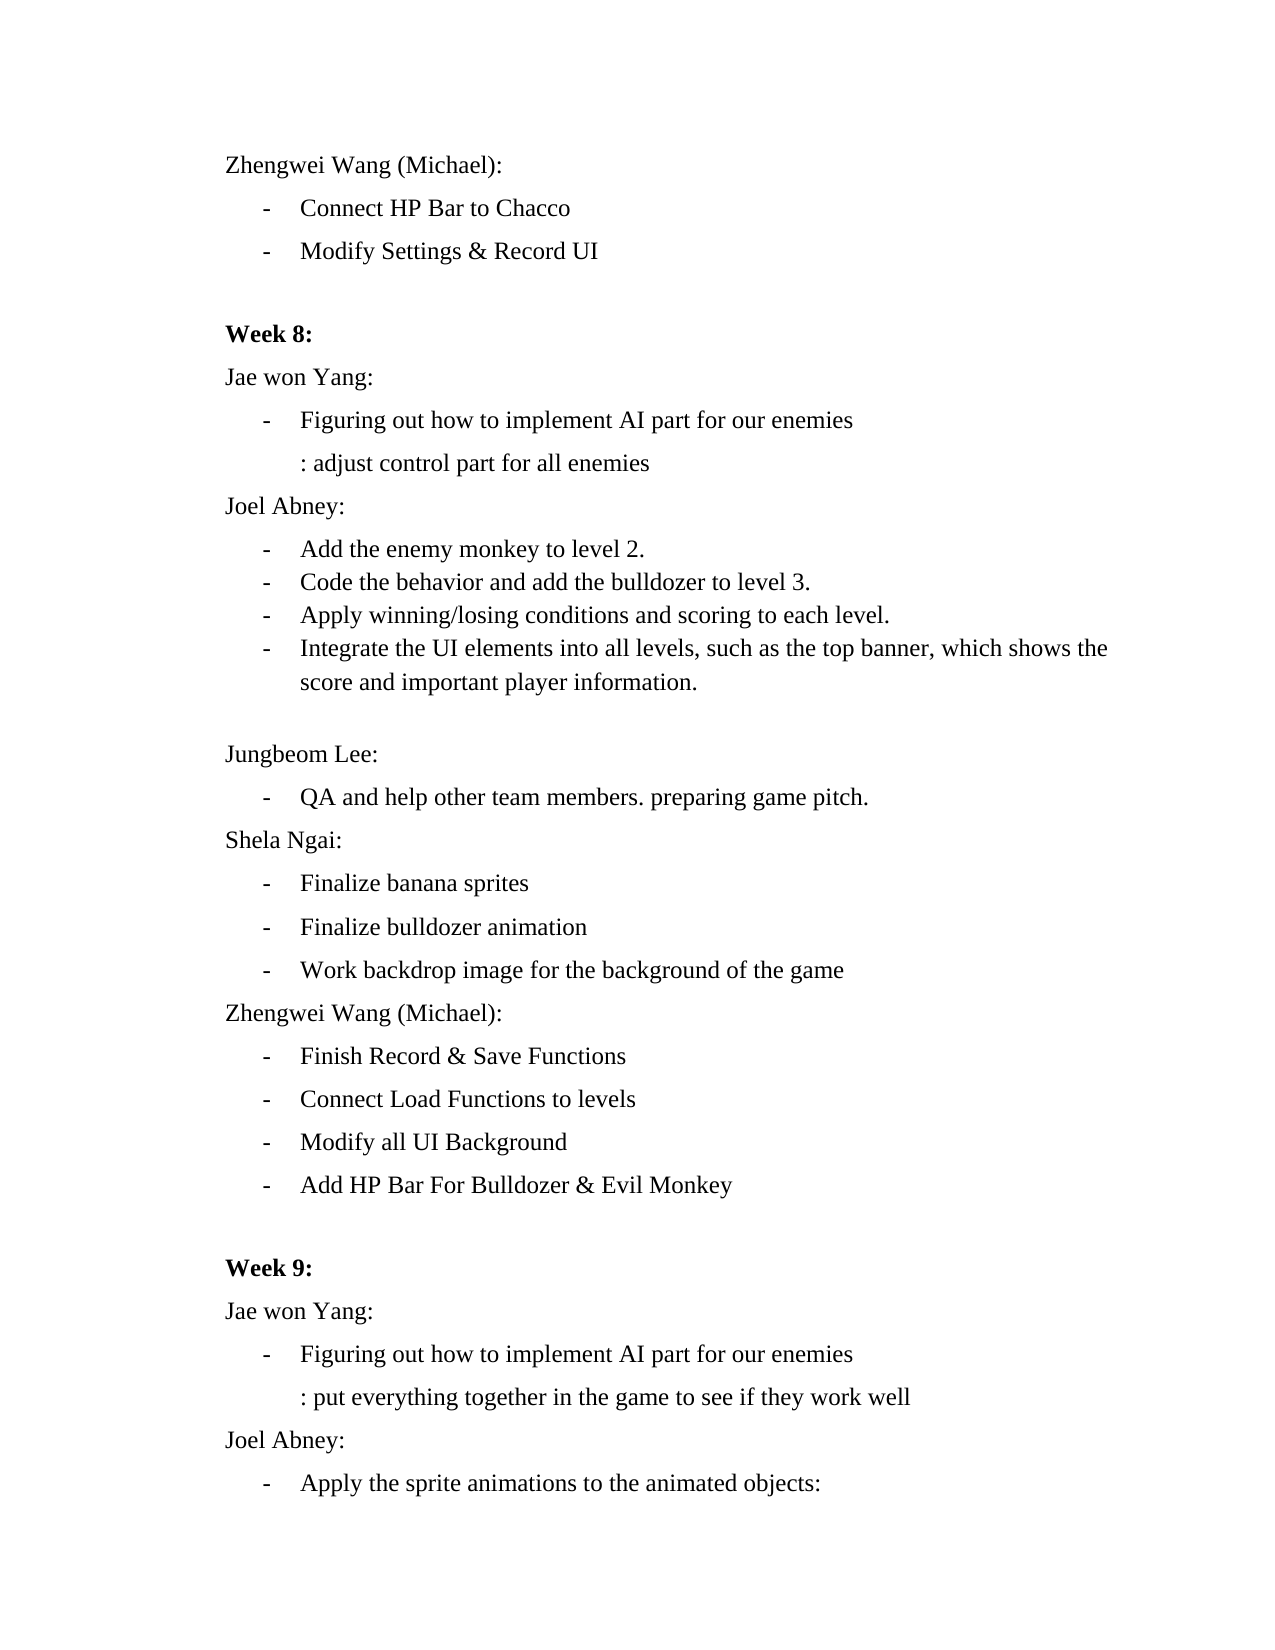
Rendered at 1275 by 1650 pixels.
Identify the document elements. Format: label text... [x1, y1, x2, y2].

text Zhengwei Wang (Michael): [150, 998, 1125, 1027]
list Finalize bulldozer animation [262, 912, 1125, 940]
list Finish Record & Save Functions [262, 1041, 1125, 1070]
list Connect HP Bar to Chacco [262, 193, 1125, 222]
list Integrate the UI elements into all levels, such as the top banner, which shows the score and important player information. [262, 633, 1125, 695]
list QA and help other team members. preparing game pitch. [262, 782, 1125, 811]
list Finalize banana sprites [262, 868, 1125, 897]
text : put everything together in the game to see if they work well [225, 1382, 1125, 1411]
list Figuring out how to implement AI part for our enemies [262, 405, 1125, 434]
text Jungbeom Lee: [150, 739, 1125, 768]
list Modify Settings & Record UI [262, 236, 1125, 265]
text Shela Ngai: [150, 825, 1125, 854]
text Week 8: [150, 319, 1125, 348]
list Apply the sprite animations to the animated objects: [262, 1468, 1125, 1497]
text Jae won Yang: [150, 362, 1125, 391]
list Add HP Bar For Bulldozer & Evil Monkey [262, 1170, 1125, 1199]
text Jae won Yang: [150, 1296, 1125, 1325]
text Joel Abney: [150, 491, 1125, 520]
text Zhengwei Wang (Michael): [150, 150, 1125, 179]
list Apply winning/losing conditions and scoring to each level. [262, 601, 1125, 629]
text : adjust control part for all enemies [225, 448, 1125, 477]
list Figuring out how to implement AI part for our enemies [262, 1339, 1125, 1368]
list Work backdrop image for the background of the game [262, 955, 1125, 983]
text Week 9: [150, 1253, 1125, 1282]
list Connect Load Functions to levels [262, 1084, 1125, 1113]
list Add the enemy monkey to level 2. [262, 534, 1125, 563]
list Modify all UI Background [262, 1127, 1125, 1156]
list Code the behavior and add the bulldozer to level 3. [262, 567, 1125, 596]
text Joel Abney: [150, 1425, 1125, 1454]
